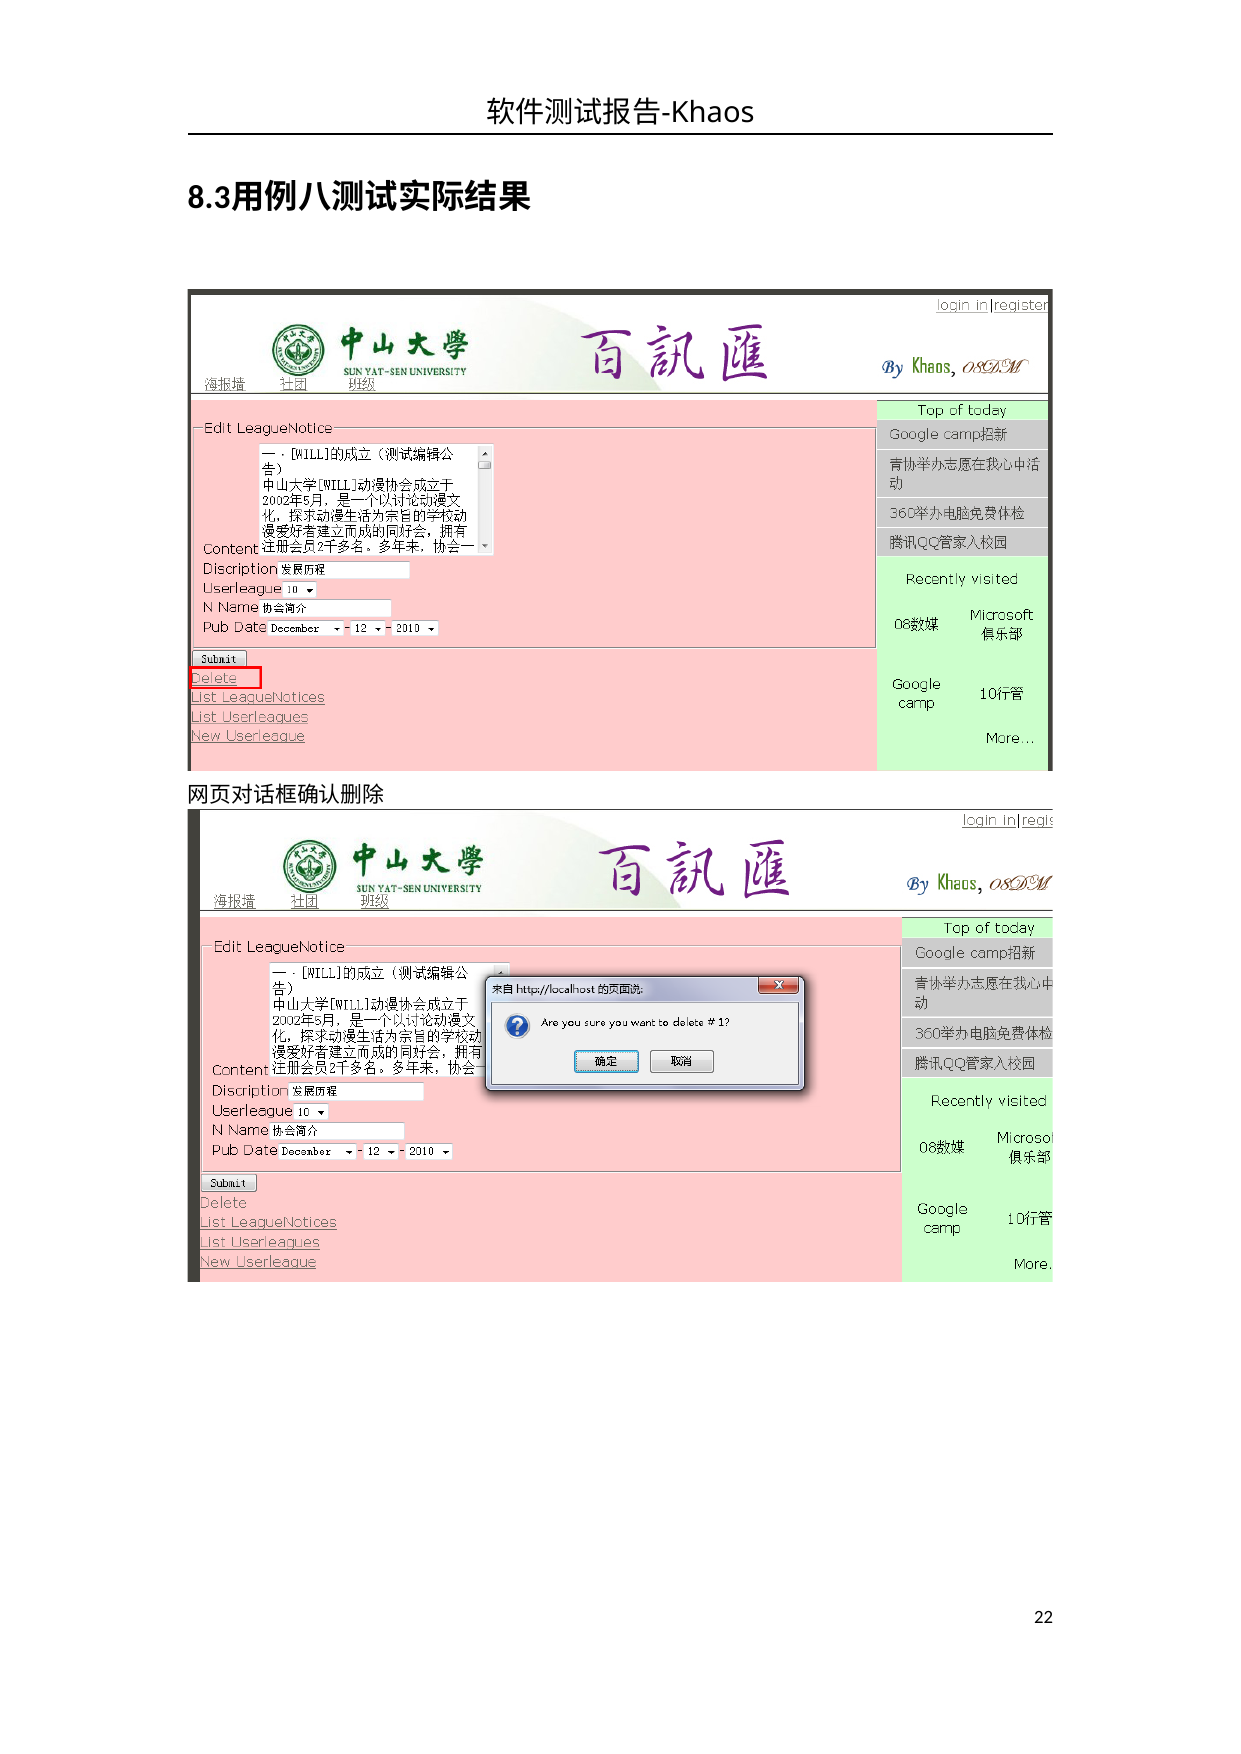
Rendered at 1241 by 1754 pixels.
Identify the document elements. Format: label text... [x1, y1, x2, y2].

subtitle 用例八测试实际结果 [187, 162, 1053, 227]
text 网页对话框确认删除 [187, 777, 1053, 809]
picture [187, 289, 1053, 771]
picture [187, 809, 1053, 1282]
